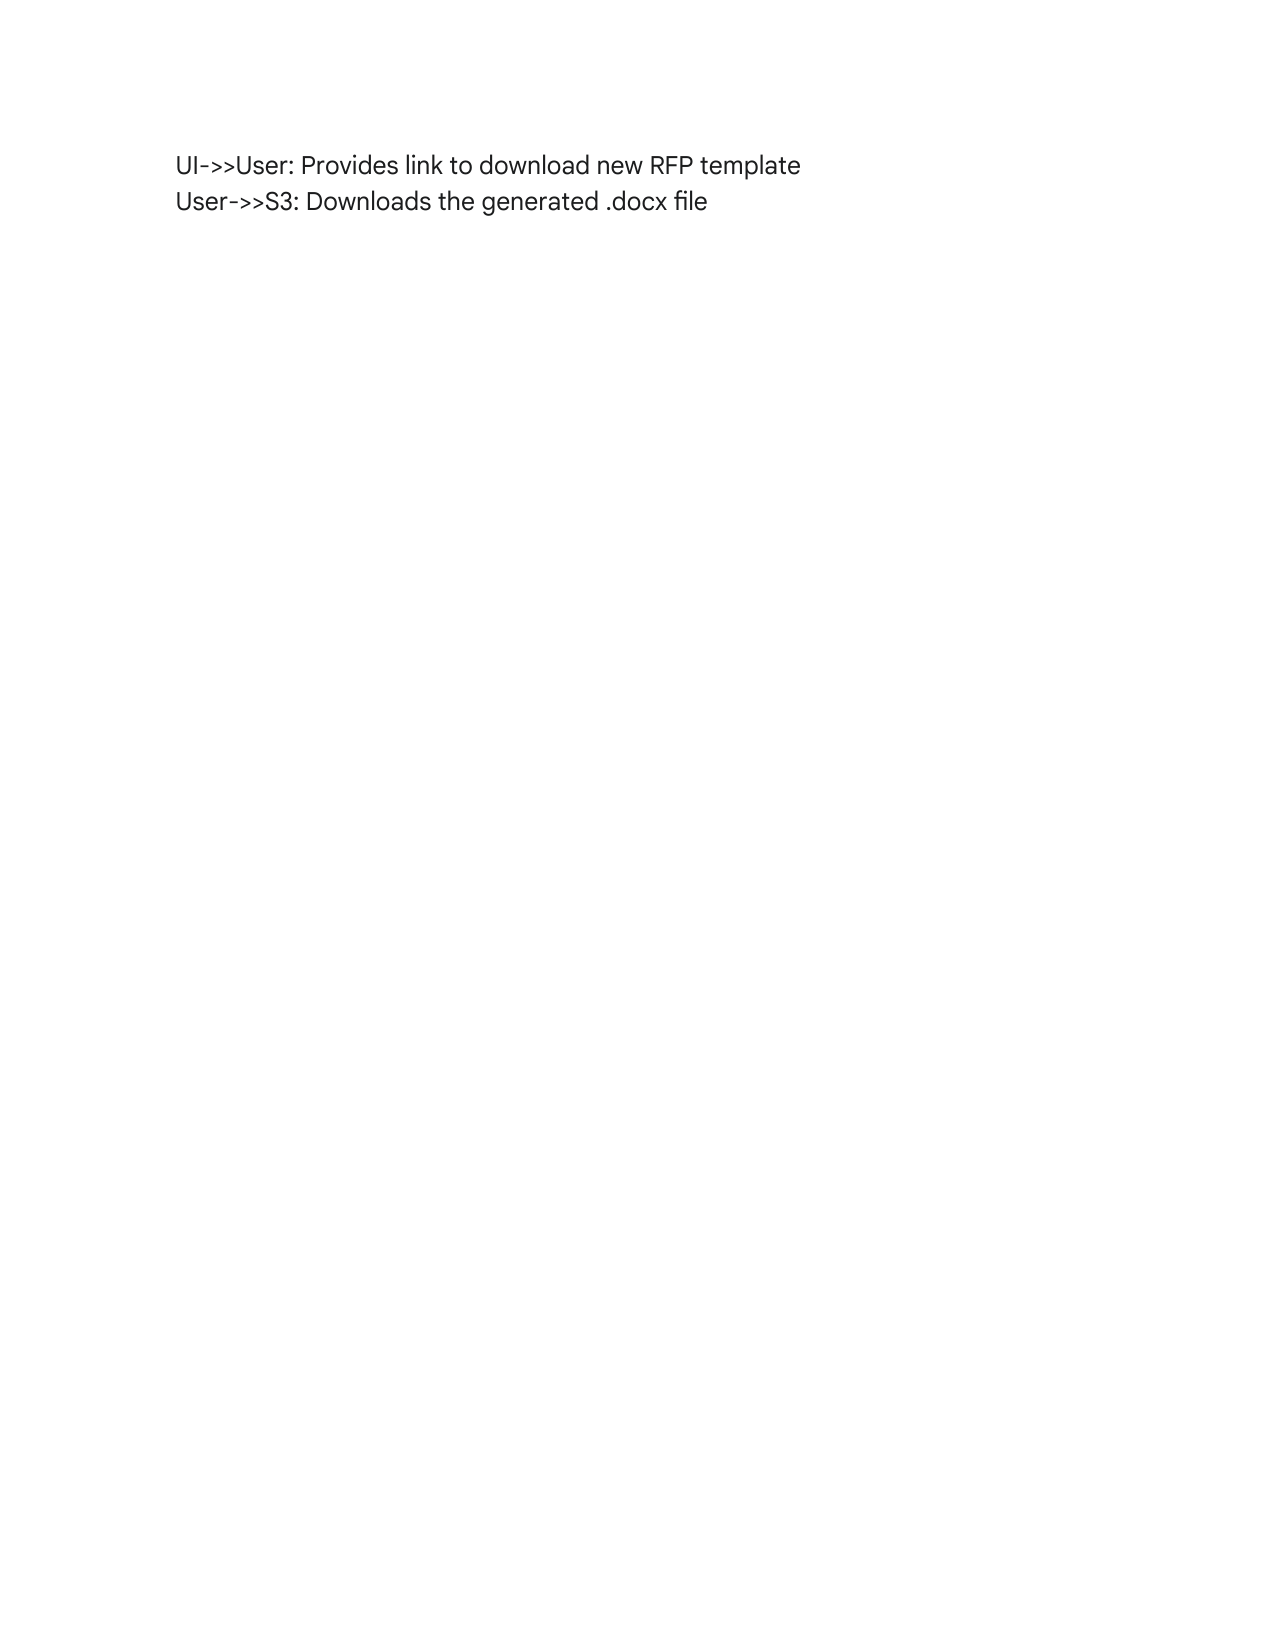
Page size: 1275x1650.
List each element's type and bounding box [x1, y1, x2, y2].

text [150, 150, 1125, 283]
